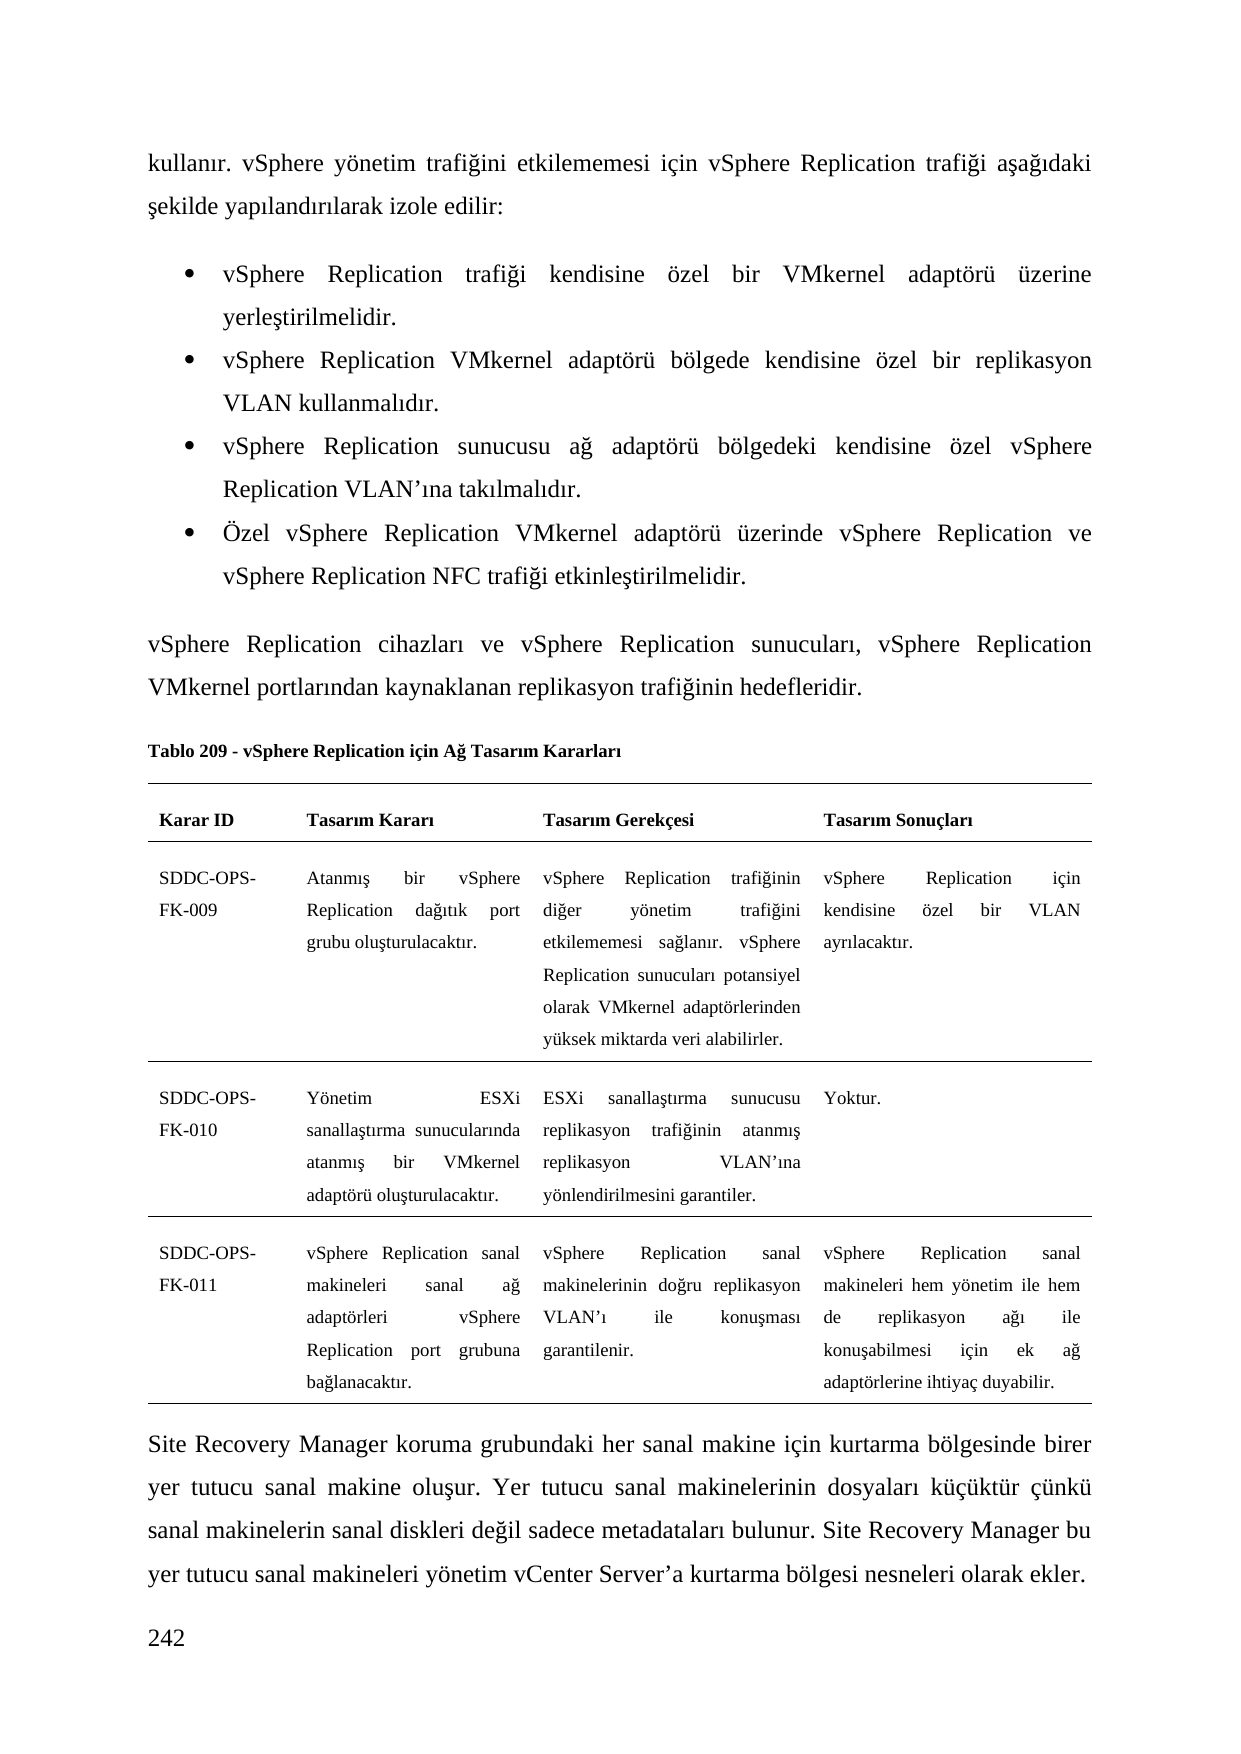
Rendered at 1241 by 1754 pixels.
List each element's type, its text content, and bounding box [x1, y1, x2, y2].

list vSphere Replication sunucusu ağ adaptörü bölgedeki kendisine özel vSphere Replication VLAN’ına takılmalıdır. [185, 431, 1093, 503]
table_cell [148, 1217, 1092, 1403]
text Tablo 209 - vSphere Replication için Ağ Tasarım Kararları [148, 740, 1093, 762]
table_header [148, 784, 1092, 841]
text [148, 148, 1093, 219]
list vSphere Replication VMkernel adaptörü bölgede kendisine özel bir replikasyon VLAN kullanmalıdır. [185, 345, 1093, 417]
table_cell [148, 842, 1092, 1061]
list vSphere Replication trafiği kendisine özel bir VMkernel adaptörü üzerine yerleştirilmelidir. [185, 259, 1093, 331]
text vSphere Replication cihazları ve vSphere Replication sunucuları, vSphere Replication VMkernel portlarından kaynaklanan replikasyon trafiğinin hedefleridir. [148, 629, 1093, 701]
text Site Recovery Manager koruma grubundaki her sanal makine için kurtarma bölgesinde birer yer tutucu sanal makine oluşur. Yer tutucu sanal makinelerinin dosyaları küçüktür çünkü sanal makinelerin sanal diskleri değil sadece metadataları bulunur. Site Recovery Manager bu yer tutucu sanal makineleri yönetim vCenter Server’a kurtarma bölgesi nesneleri olarak ekler. [148, 1429, 1093, 1587]
list Özel vSphere Replication VMkernel adaptörü üzerinde vSphere Replication ve vSphere Replication NFC trafiği etkinleştirilmelidir. [185, 518, 1093, 589]
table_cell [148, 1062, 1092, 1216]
